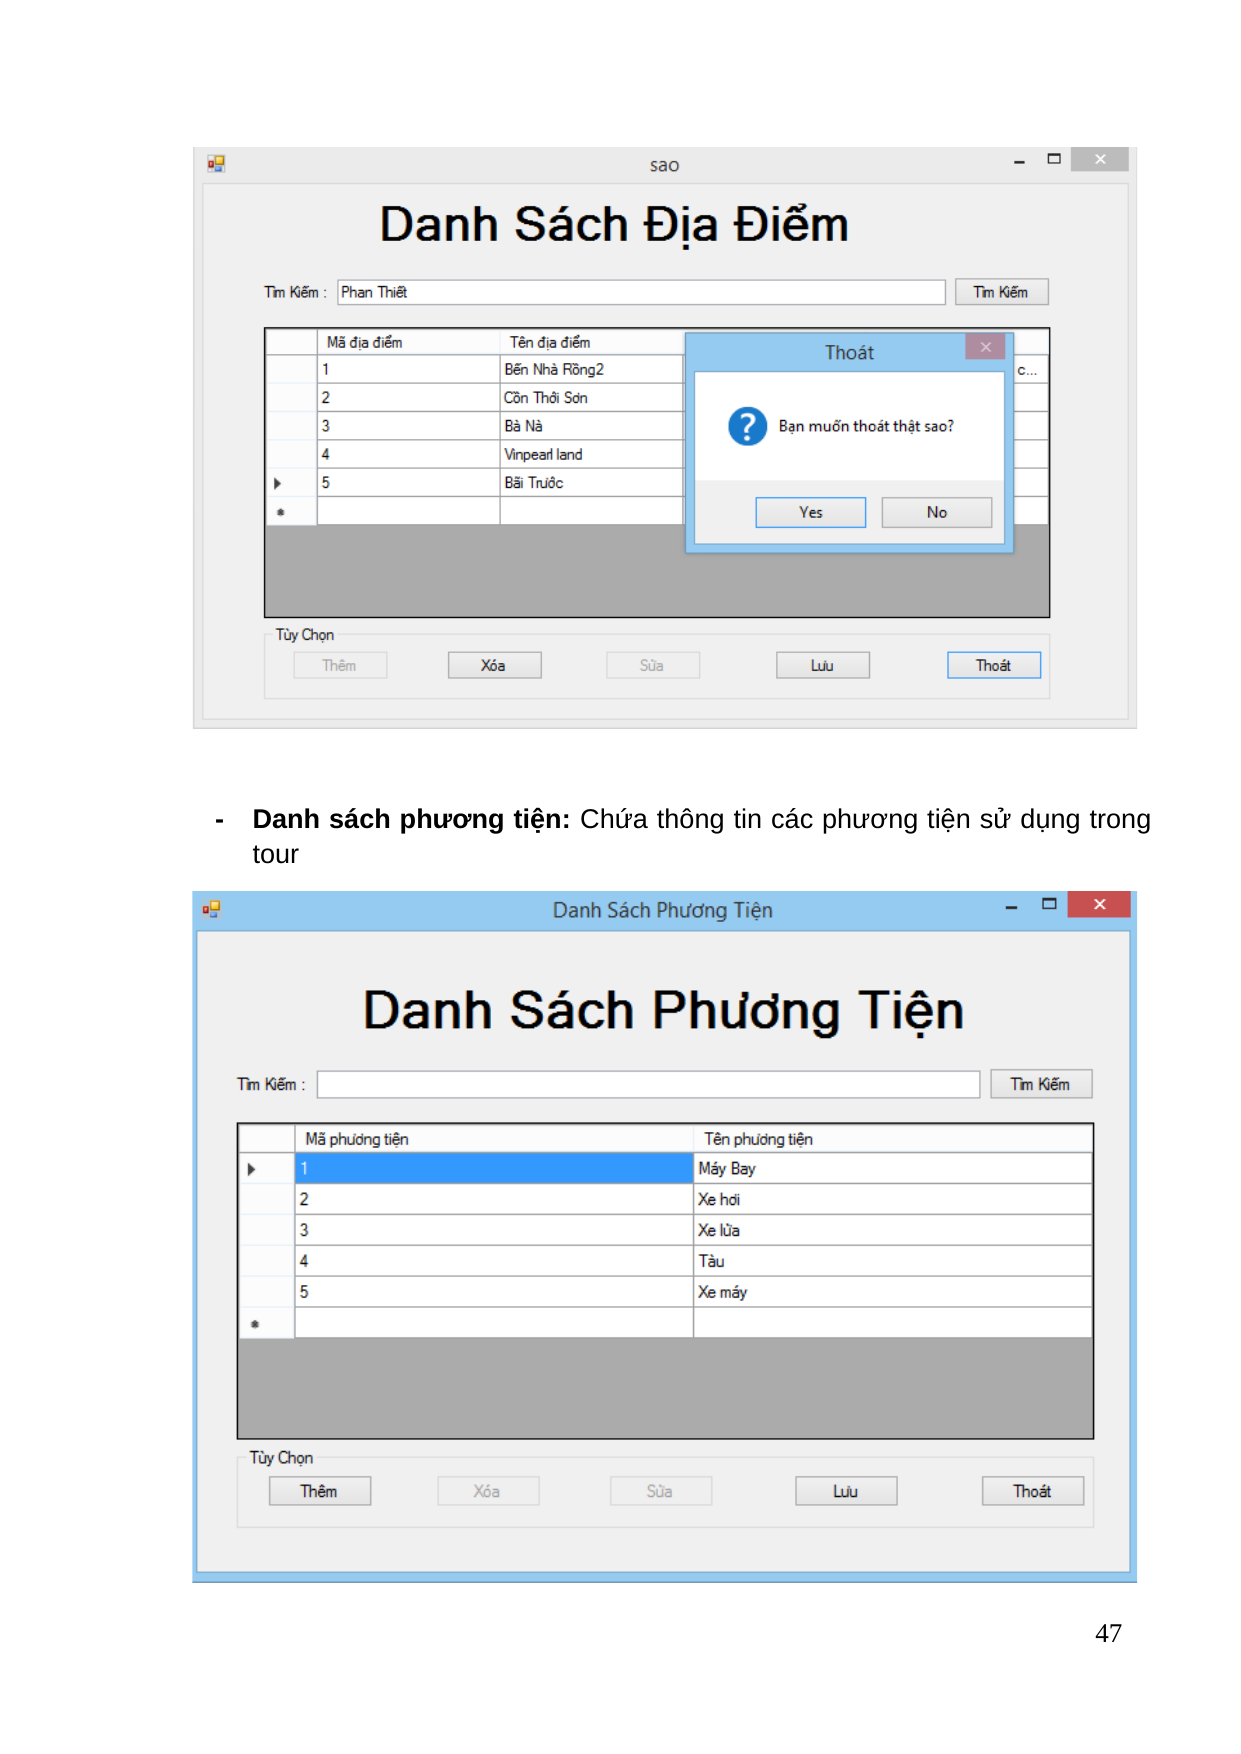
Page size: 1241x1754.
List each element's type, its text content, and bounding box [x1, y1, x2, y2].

picture [192, 891, 1138, 1583]
picture [192, 147, 1138, 729]
list Danh sách phương tiện: Chứa thông tin các phương tiện sử dụng trong tour [215, 803, 1152, 870]
